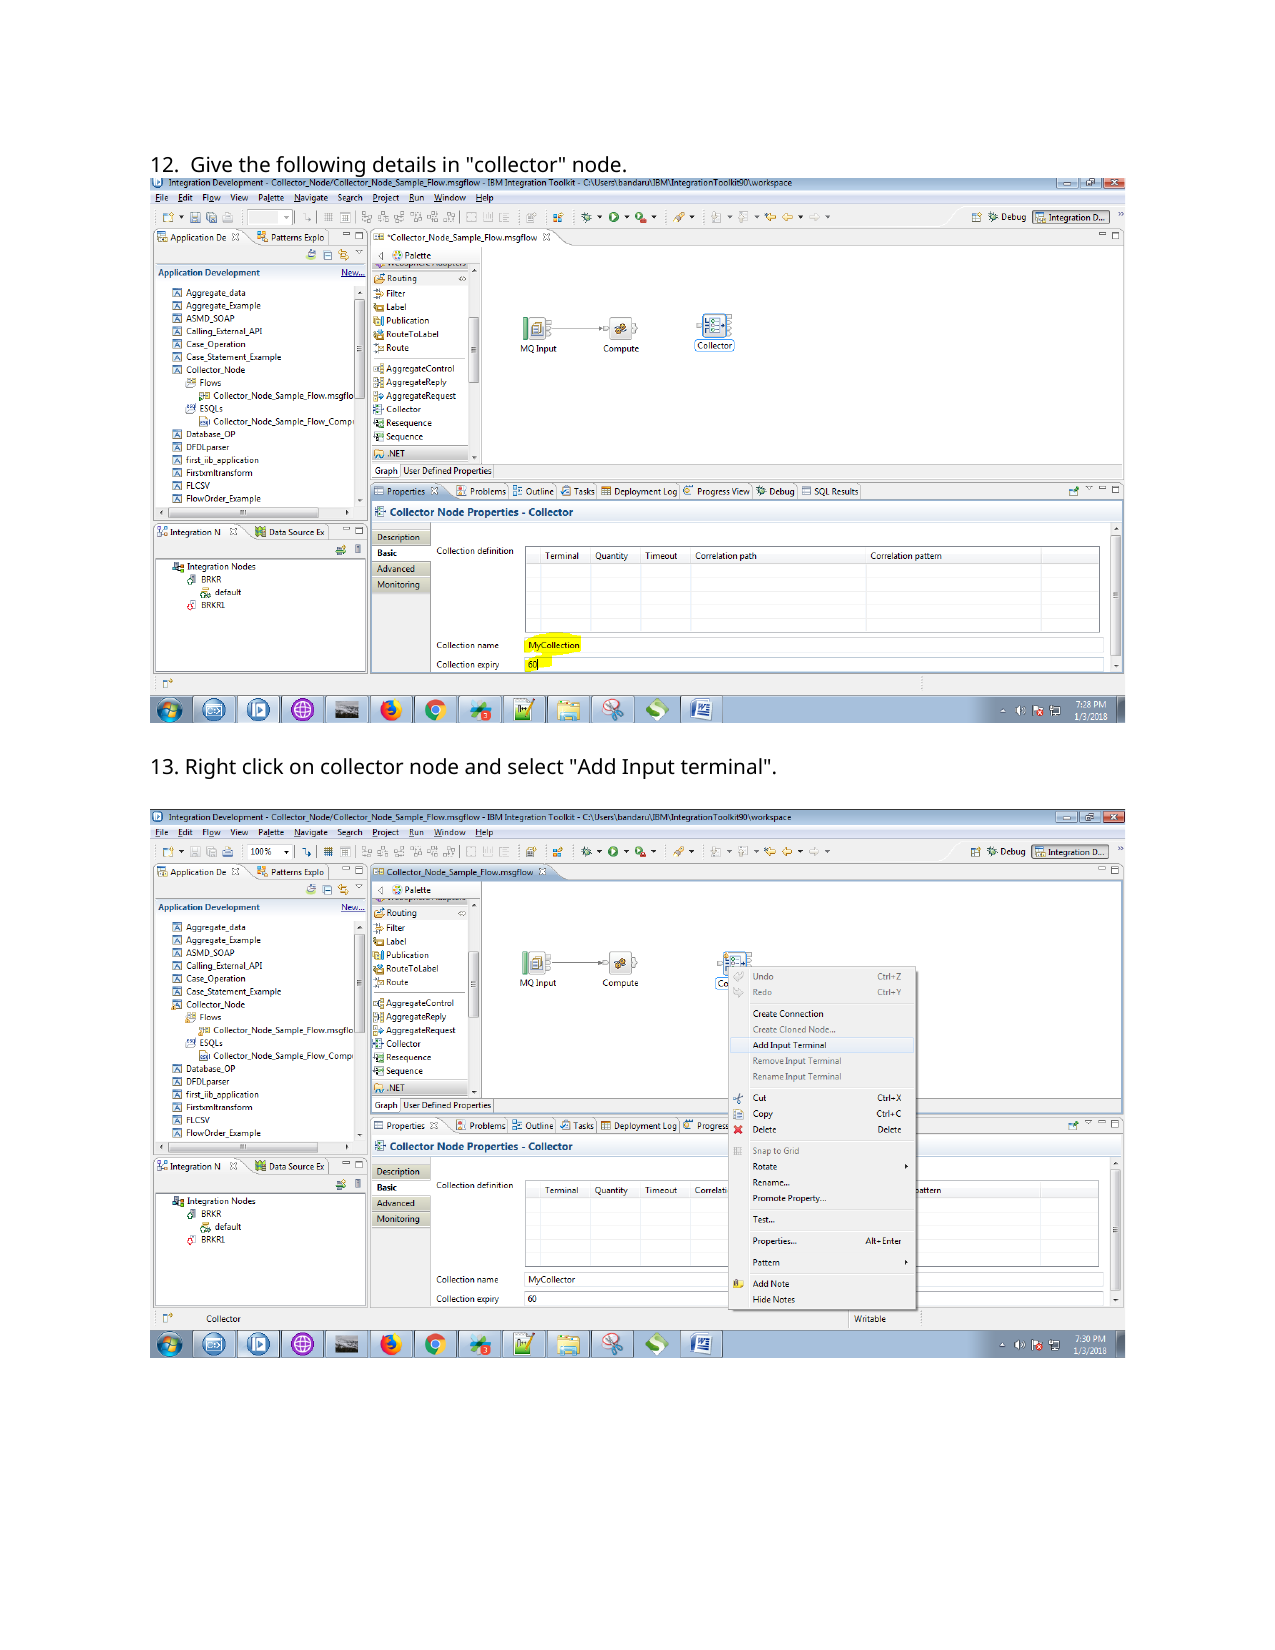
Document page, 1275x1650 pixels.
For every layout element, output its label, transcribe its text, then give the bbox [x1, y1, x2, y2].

picture [150, 809, 1125, 1358]
picture [150, 178, 1125, 723]
text 13. Right click on collector node and select "Add Input terminal". [150, 752, 1125, 781]
text 12. Give the following details in "collector" node. [150, 150, 1125, 178]
